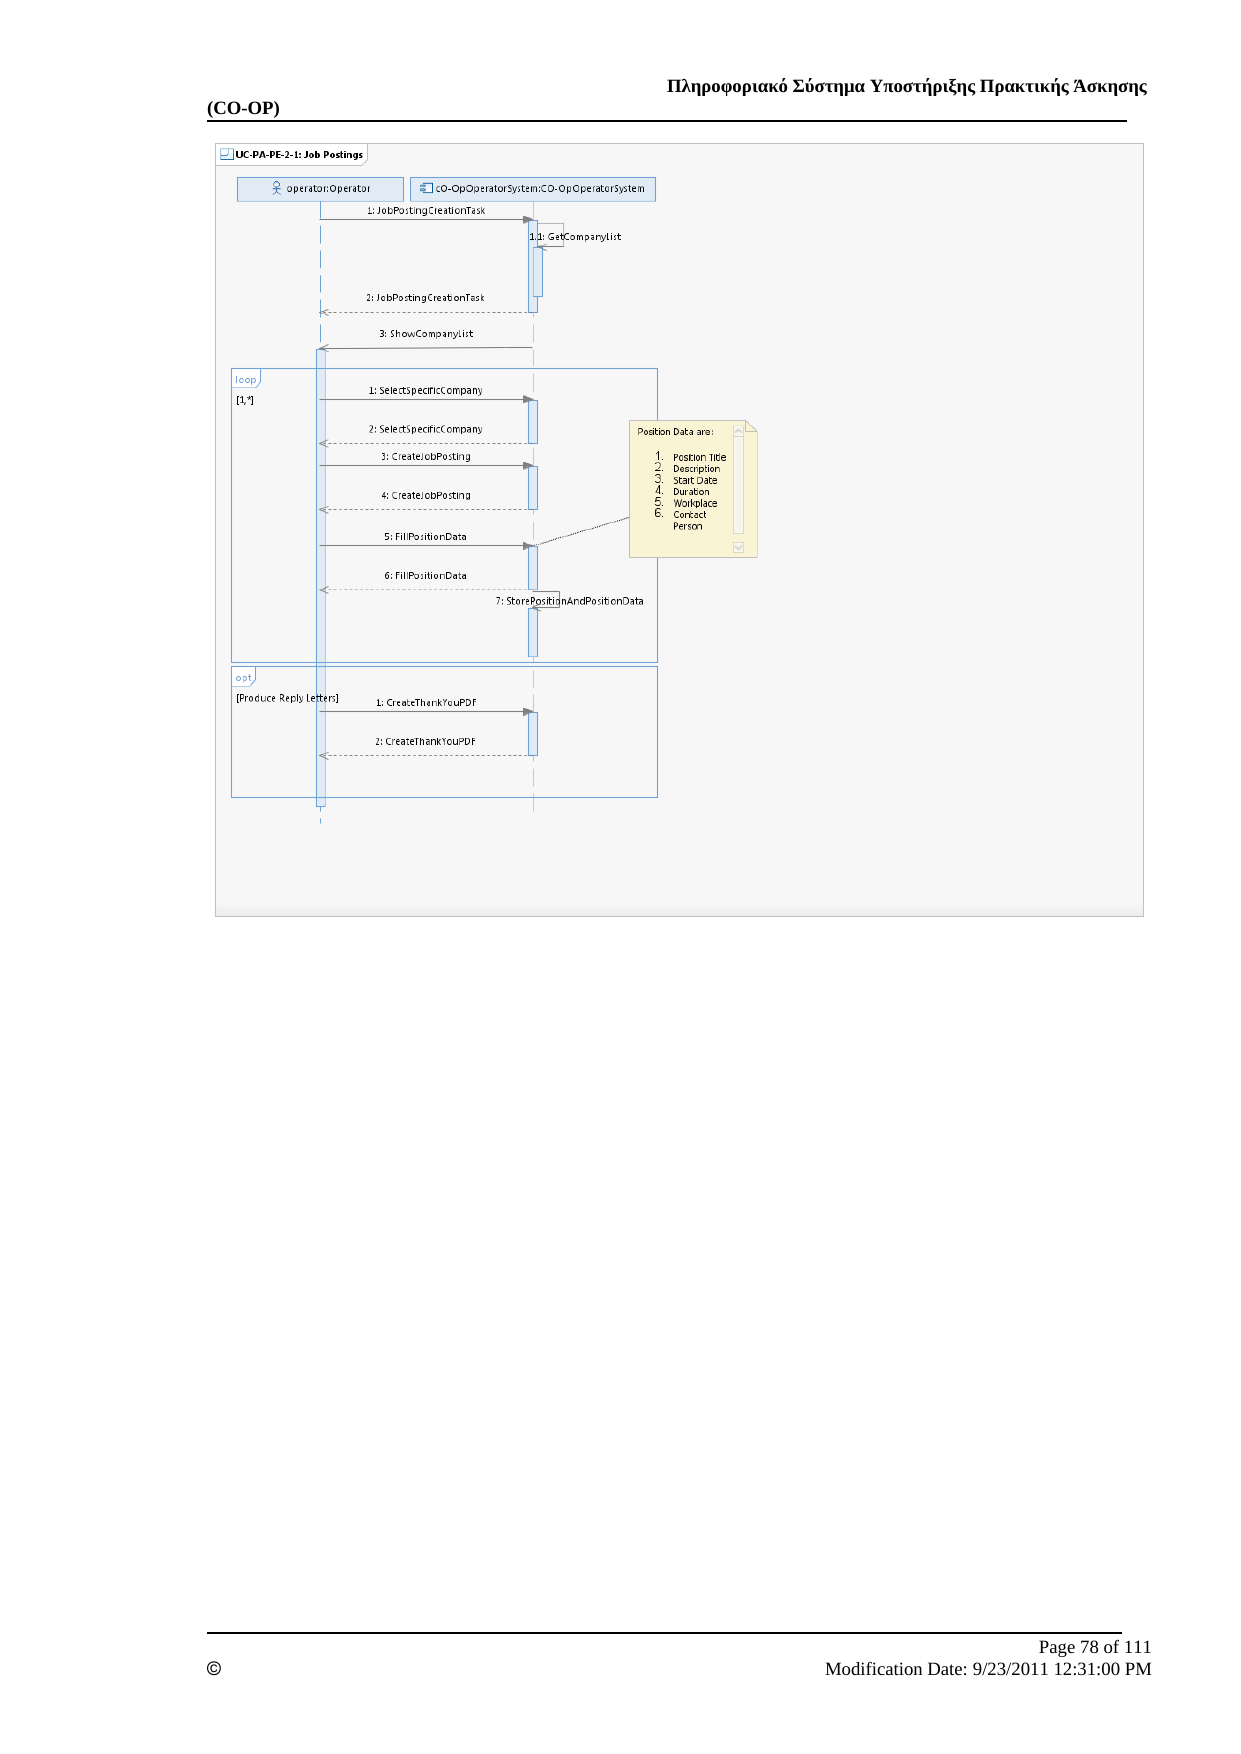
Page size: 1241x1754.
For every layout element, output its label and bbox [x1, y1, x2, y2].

picture [206, 134, 1152, 925]
